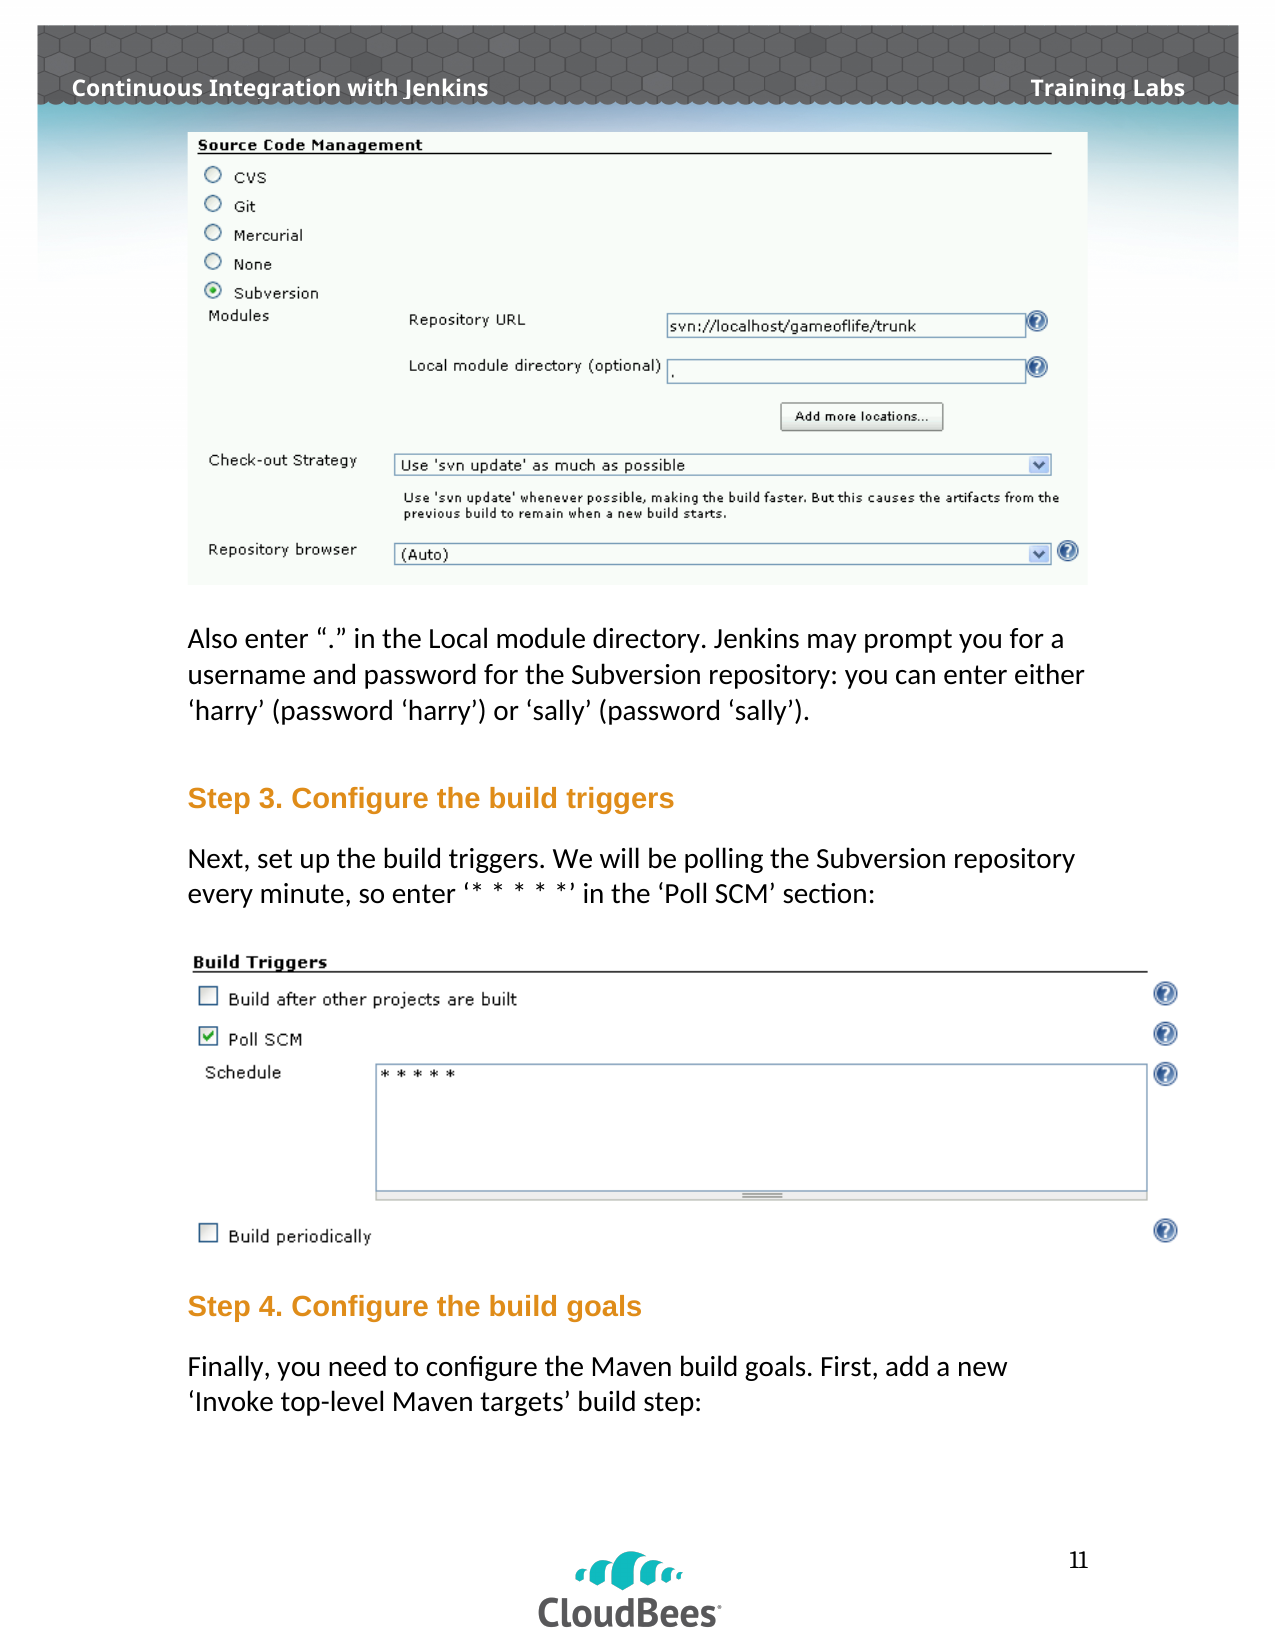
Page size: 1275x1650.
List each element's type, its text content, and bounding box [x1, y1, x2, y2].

picture [187, 946, 1191, 1265]
subtitle Step 3. Configure the build triggers [187, 781, 1087, 815]
subtitle Step 4. Configure the build goals [187, 1289, 1087, 1323]
text Next, set up the build triggers. We will be polling the Subversion repository every minute, so enter ‘* * * * *’ in the ‘Poll SCM’ section: [187, 840, 1087, 911]
picture [525, 1538, 729, 1650]
text Also enter “.” in the Local module directory. Jenkins may prompt you for a username and password for the Subversion repository: you can enter either ‘harry’ (password ‘harry’) or ‘sally’ (password ‘sally’). [187, 621, 1087, 727]
text Finally, you need to configure the Maven build goals. First, add a new ‘Invoke top-level Maven targets’ build step: [187, 1348, 1087, 1419]
picture [0, 0, 1275, 585]
